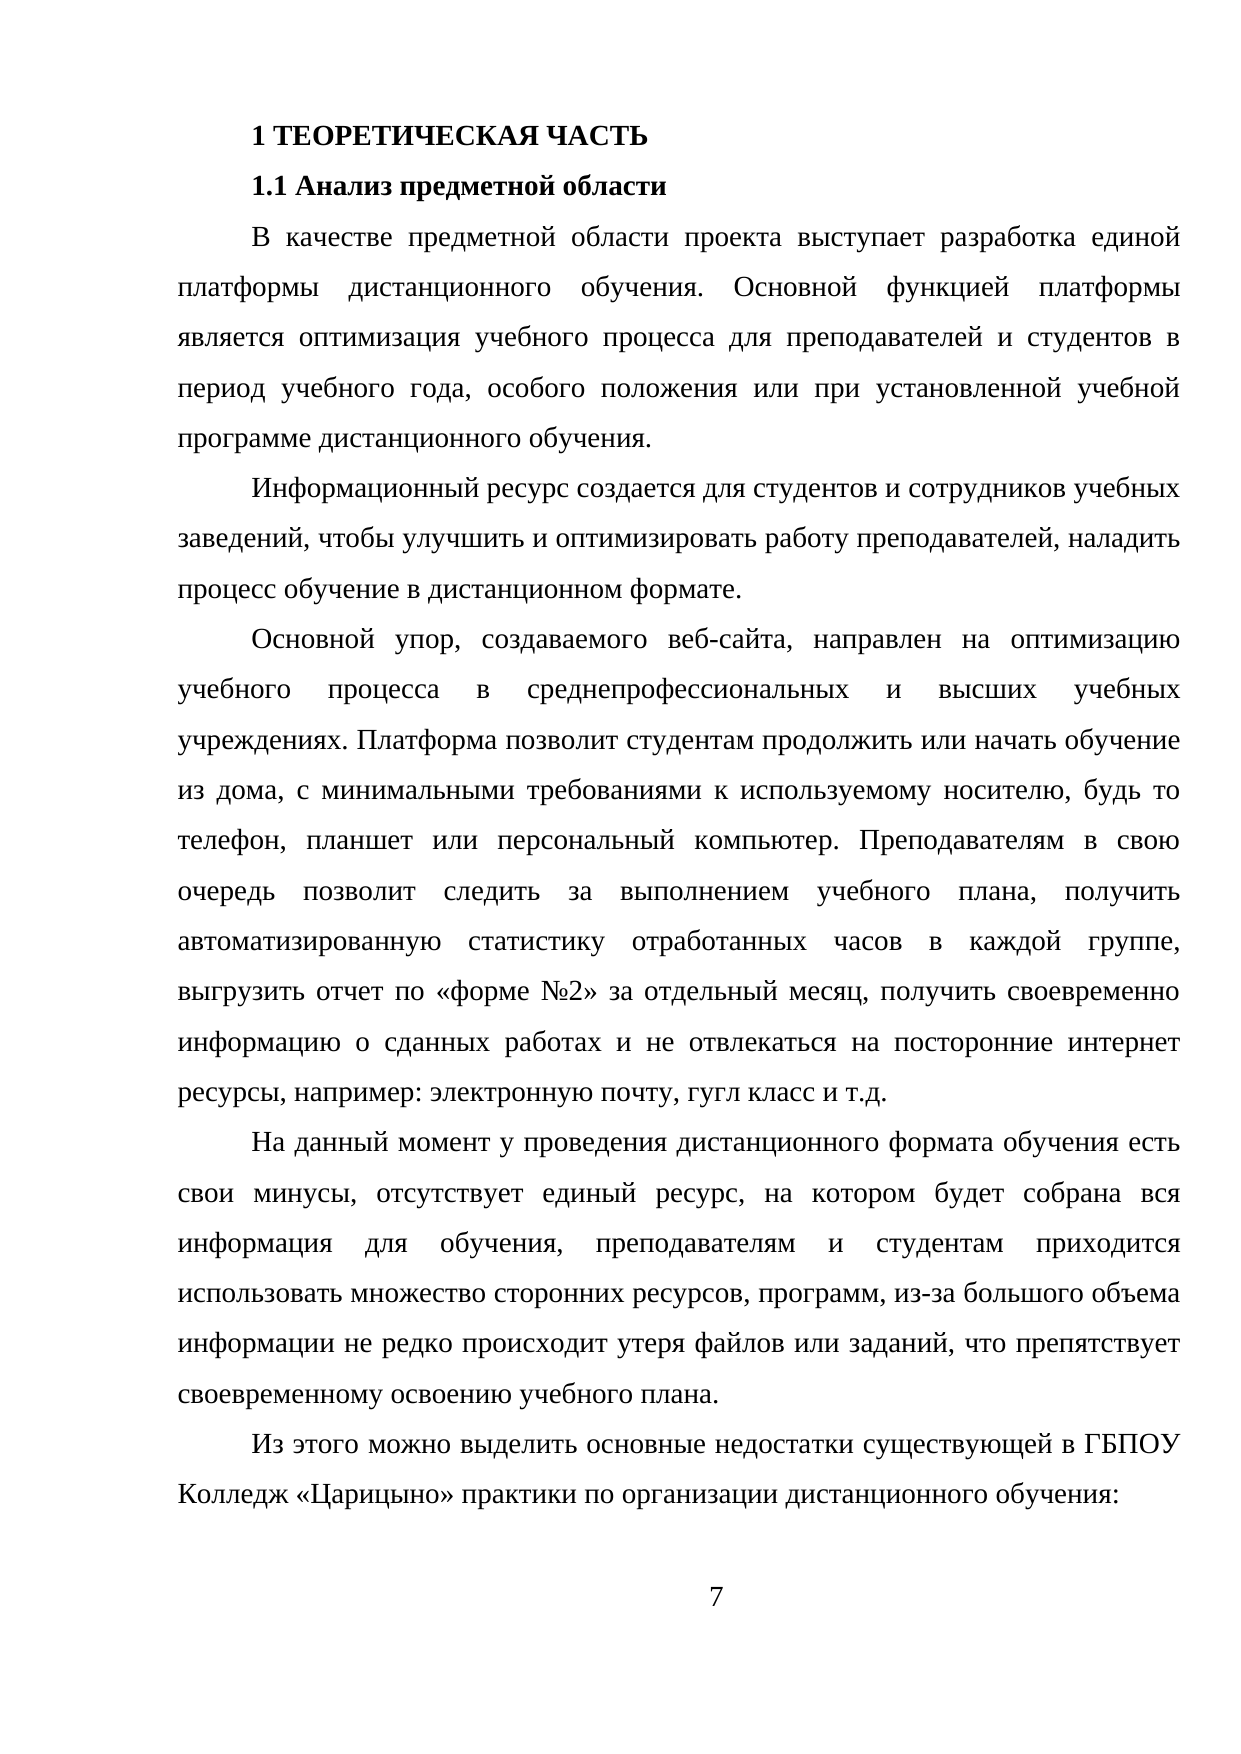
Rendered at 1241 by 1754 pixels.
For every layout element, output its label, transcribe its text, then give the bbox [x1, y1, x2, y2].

subtitle ТЕОРЕТИЧЕСКАЯ ЧАСТЬ [177, 118, 1181, 152]
text На данный момент у проведения дистанционного формата обучения есть свои минусы, отсутствует единый ресурс, на котором будет собрана вся информация для обучения, преподавателям и студентам приходится использовать множество сторонних ресурсов, программ, из-за большого объема информации не редко происходит утеря файлов или заданий, что препятствует своевременному освоению учебного плана. [177, 1124, 1181, 1409]
text Информационный ресурс создается для студентов и сотрудников учебных заведений, чтобы улучшить и оптимизировать работу преподавателей, наладить процесс обучение в дистанционном формате. [177, 470, 1181, 604]
text Из этого можно выделить основные недостатки существующей в ГБПОУ Колледж «Царицыно» практики по организации дистанционного обучения: [177, 1426, 1181, 1510]
subtitle Анализ предметной области [177, 168, 1181, 202]
text Основной упор, создаваемого веб-сайта, направлен на оптимизацию учебного процесса в среднепрофессиональных и высших учебных учреждениях. Платформа позволит студентам продолжить или начать обучение из дома, с минимальными требованиями к используемому носителю, будь то телефон, планшет или персональный компьютер. Преподавателям в свою очередь позволит следить за выполнением учебного плана, получить автоматизированную статистику отработанных часов в каждой группе, выгрузить отчет по «форме №2» за отдельный месяц, получить своевременно информацию о сданных работах и не отвлекаться на посторонние интернет ресурсы, например: электронную почту, гугл класс и т.д. [177, 621, 1181, 1108]
text В качестве предметной области проекта выступает разработка единой платформы дистанционного обучения. Основной функцией платформы является оптимизация учебного процесса для преподавателей и студентов в период учебного года, особого положения или при установленной учебной программе дистанционного обучения. [177, 219, 1181, 453]
